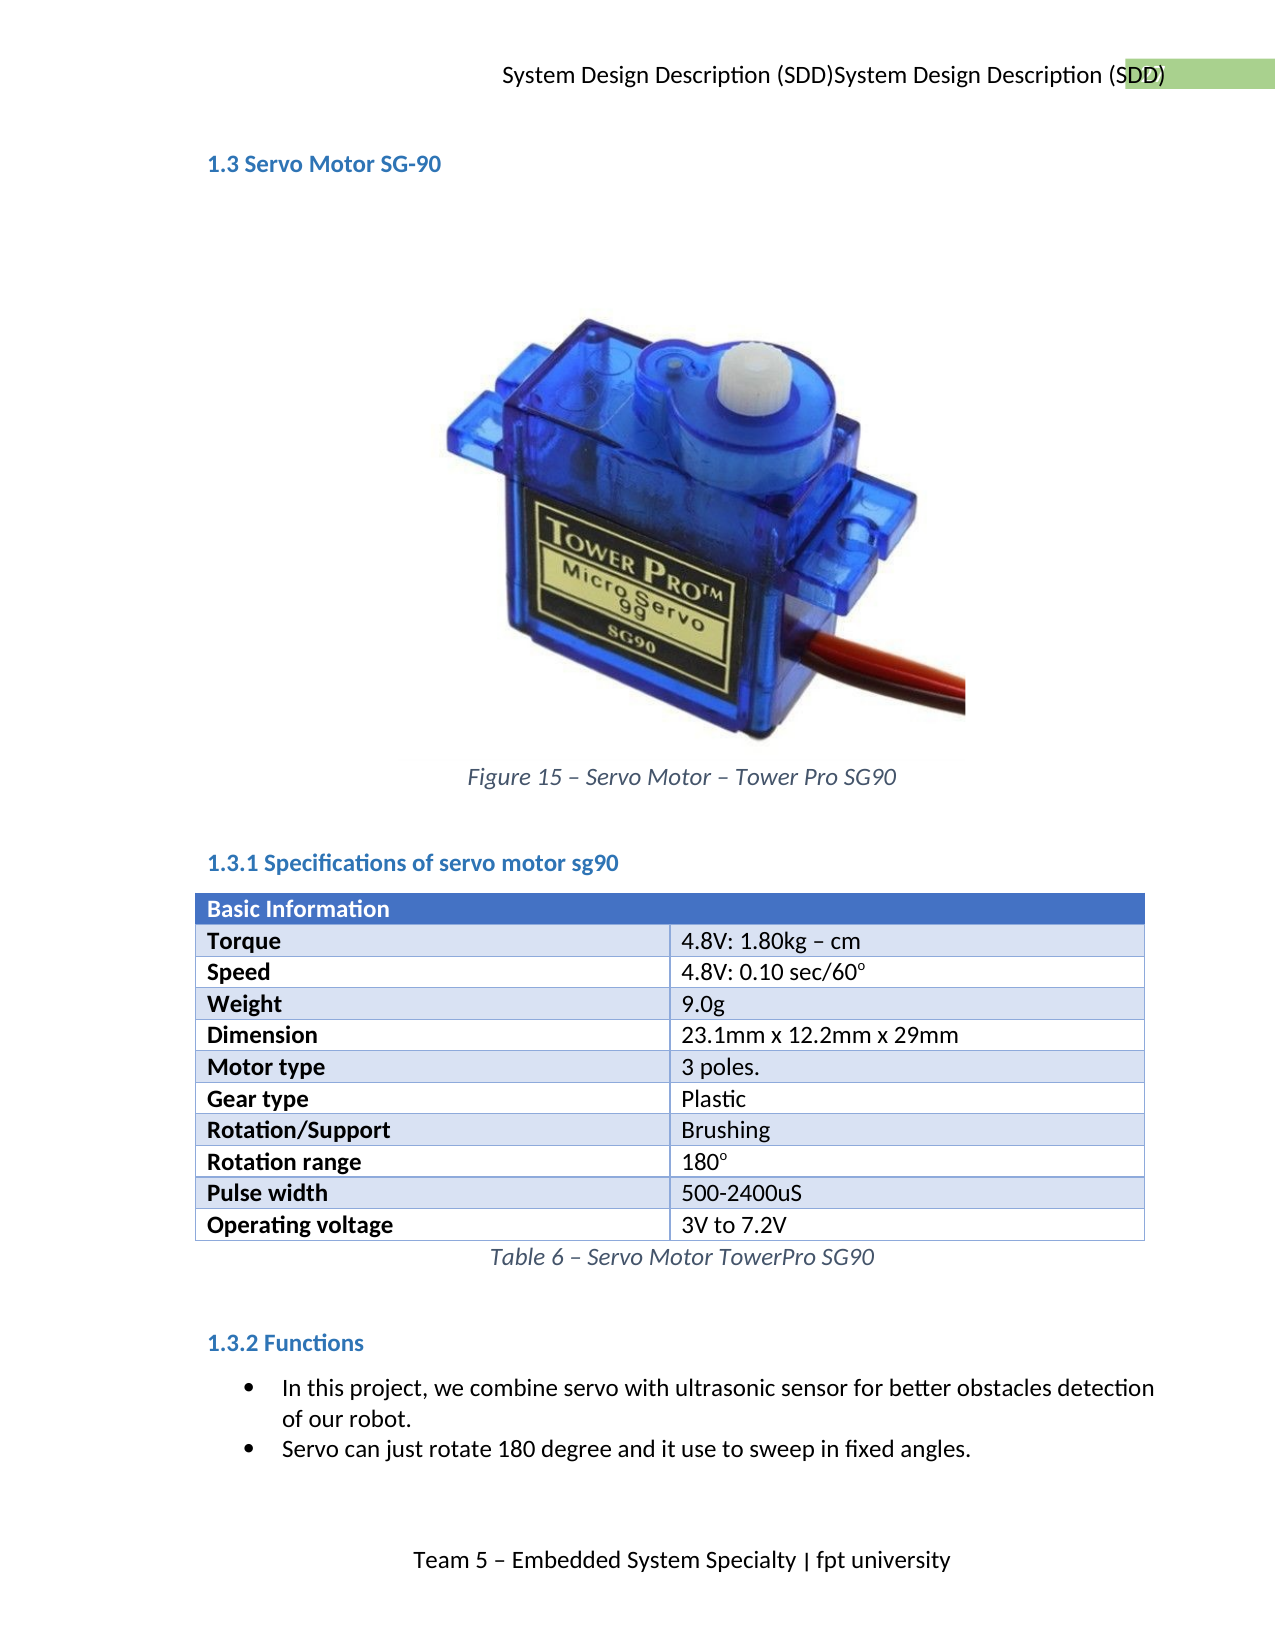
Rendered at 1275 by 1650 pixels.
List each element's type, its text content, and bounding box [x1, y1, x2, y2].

table_cell Motor type [196, 1051, 669, 1082]
table_header [671, 894, 1144, 924]
table_cell 3 poles. [671, 1051, 1144, 1082]
table_cell Pulse width [196, 1178, 669, 1208]
table_cell Rotation range [196, 1146, 669, 1176]
list In this project, we combine servo with ultrasonic sensor for better obstacles detection of our robot. [244, 1372, 1157, 1433]
table_cell 4.8V: 1.80kg – cm [671, 925, 1144, 956]
table_cell 180o [671, 1146, 1144, 1176]
table_cell Dimension [196, 1020, 669, 1050]
text Table 6 – Servo Motor TowerPro SG90 [207, 1241, 1157, 1271]
table_cell Weight [196, 988, 669, 1019]
subtitle 1.3 Servo Motor SG-90 [207, 148, 1157, 178]
picture [398, 193, 966, 761]
table_cell Speed [196, 957, 669, 987]
table_cell Plastic [671, 1083, 1144, 1113]
list Servo can just rotate 180 degree and it use to sweep in fixed angles. [244, 1433, 1157, 1464]
table_cell 3V to 7.2V [671, 1209, 1144, 1239]
table_cell Torque [196, 925, 669, 956]
table_cell Gear type [196, 1083, 669, 1113]
table_cell Operating voltage [196, 1209, 669, 1239]
table_cell 23.1mm x 12.2mm x 29mm [671, 1020, 1144, 1050]
text Figure 15 – Servo Motor – Tower Pro SG90 [207, 761, 1157, 791]
subtitle 1.3.1 Specifications of servo motor sg90 [207, 847, 1157, 877]
table_cell 9.0g [671, 988, 1144, 1019]
table_cell Brushing [671, 1114, 1144, 1145]
table_cell 500-2400uS [671, 1178, 1144, 1208]
table_cell 4.8V: 0.10 sec/60o [671, 957, 1144, 987]
table_cell Rotation/Support [196, 1114, 669, 1145]
table_header Basic Information [196, 894, 669, 924]
subtitle 1.3.2 Functions [207, 1327, 1157, 1357]
